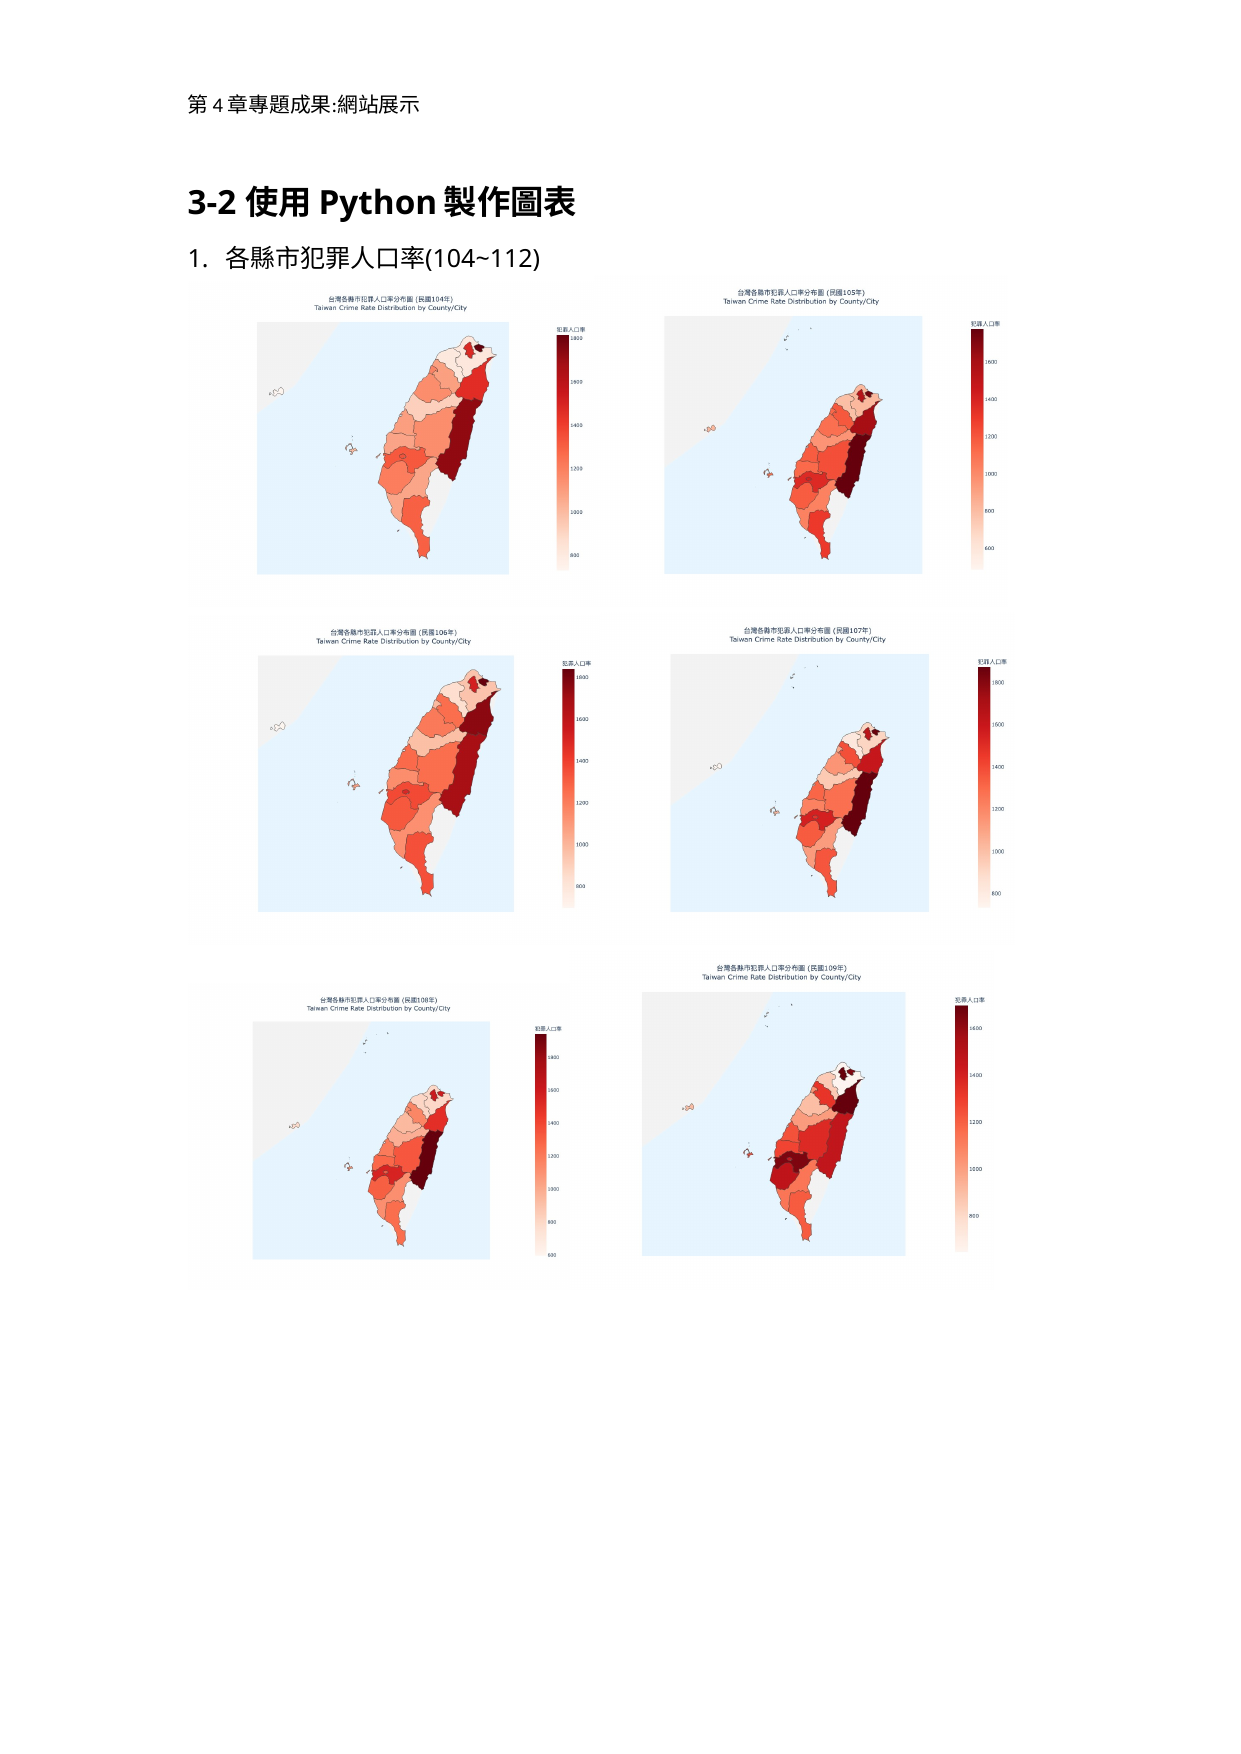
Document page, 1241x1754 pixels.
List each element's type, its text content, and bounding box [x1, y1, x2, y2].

picture [187, 275, 1009, 607]
picture [187, 950, 994, 1290]
picture [187, 612, 1015, 945]
list 各縣市犯罪人口率(104~112) [187, 237, 1053, 275]
text 3-2 使用Python製作圖表 [187, 162, 1053, 237]
